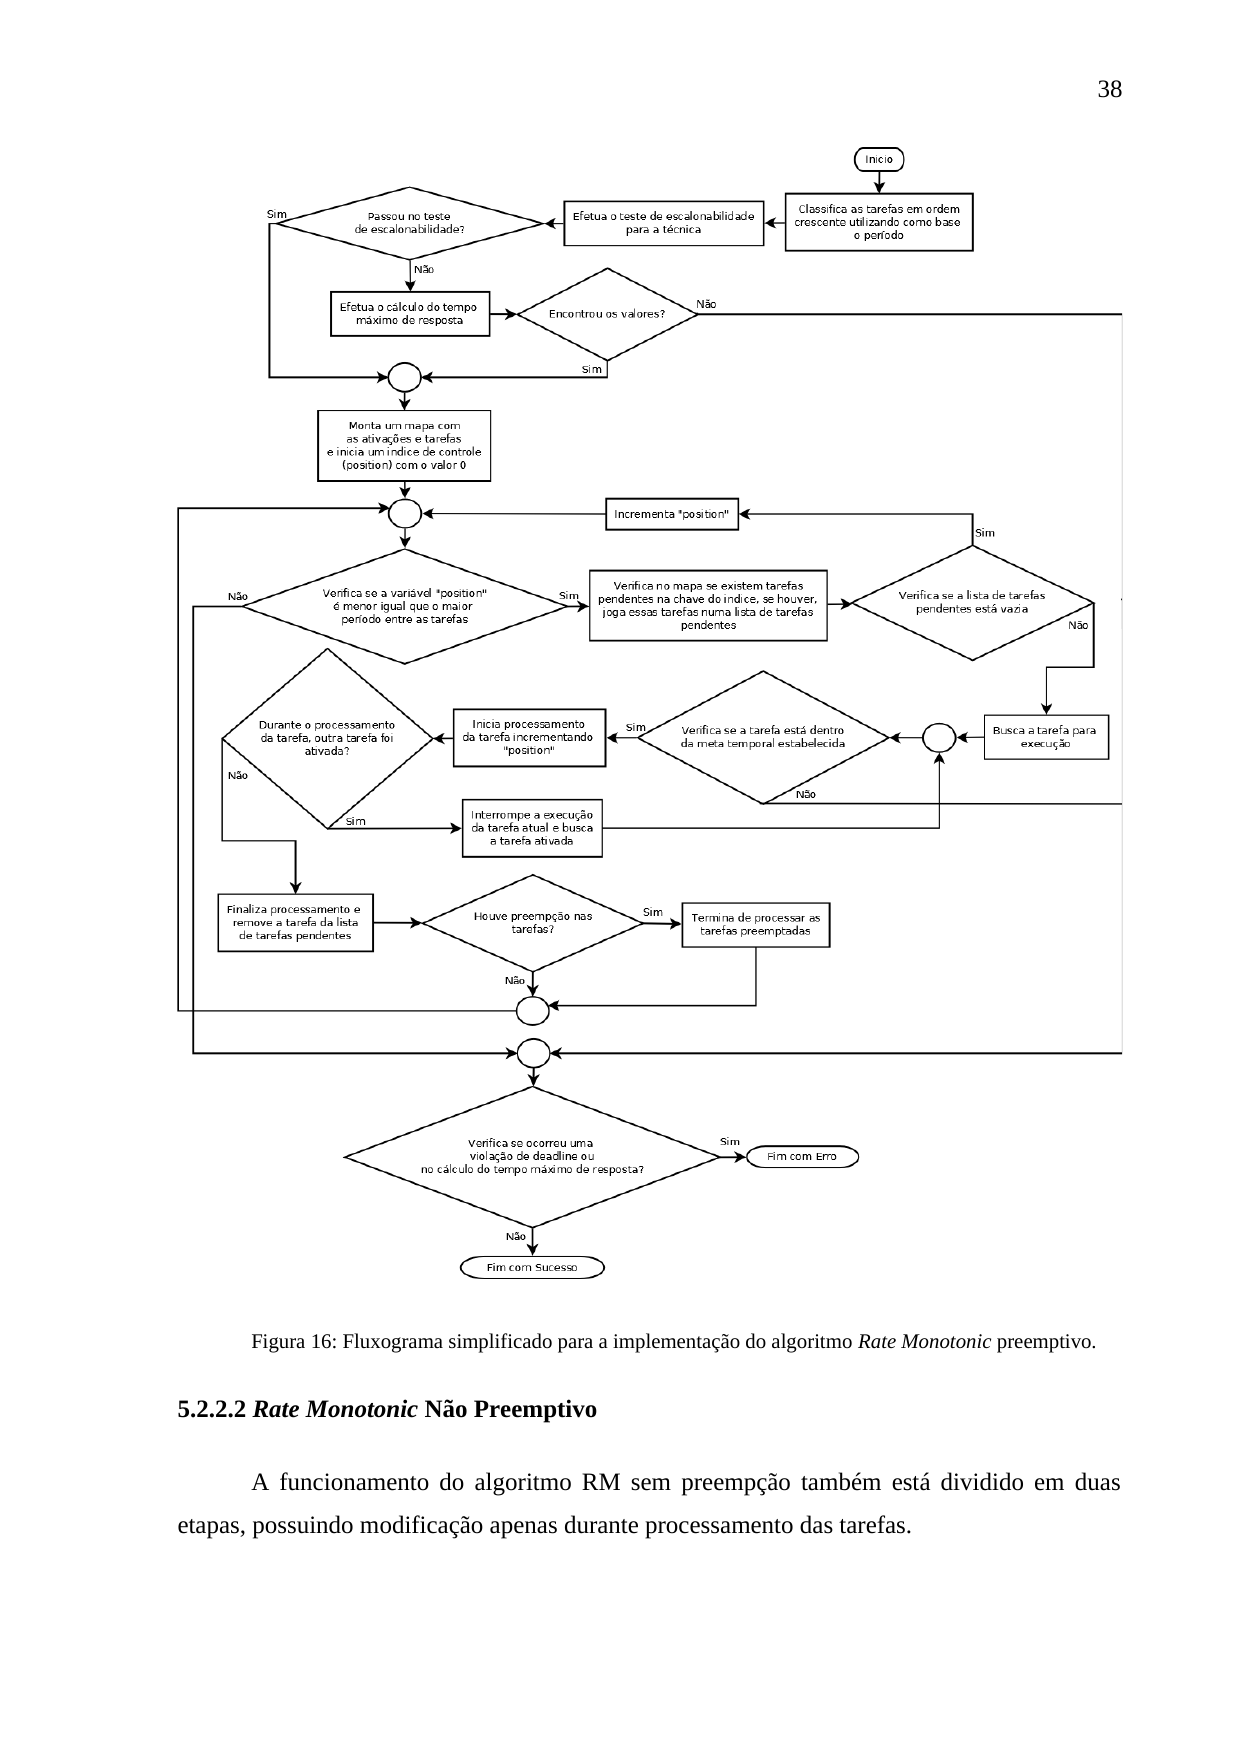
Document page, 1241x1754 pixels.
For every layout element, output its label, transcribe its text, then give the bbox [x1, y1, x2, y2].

text A funcionamento do algoritmo RM sem preempção também está dividido em duas etapas, possuindo modificação apenas durante processamento das tarefas. [177, 1467, 1122, 1539]
picture [177, 147, 1123, 1279]
subtitle 5.2.2.2 Rate Monotonic Não Preemptivo [177, 1394, 1122, 1423]
text Figura 16: Fluxograma simplificado para a implementação do algoritmo Rate Monotonic preemptivo. [177, 1329, 1122, 1353]
